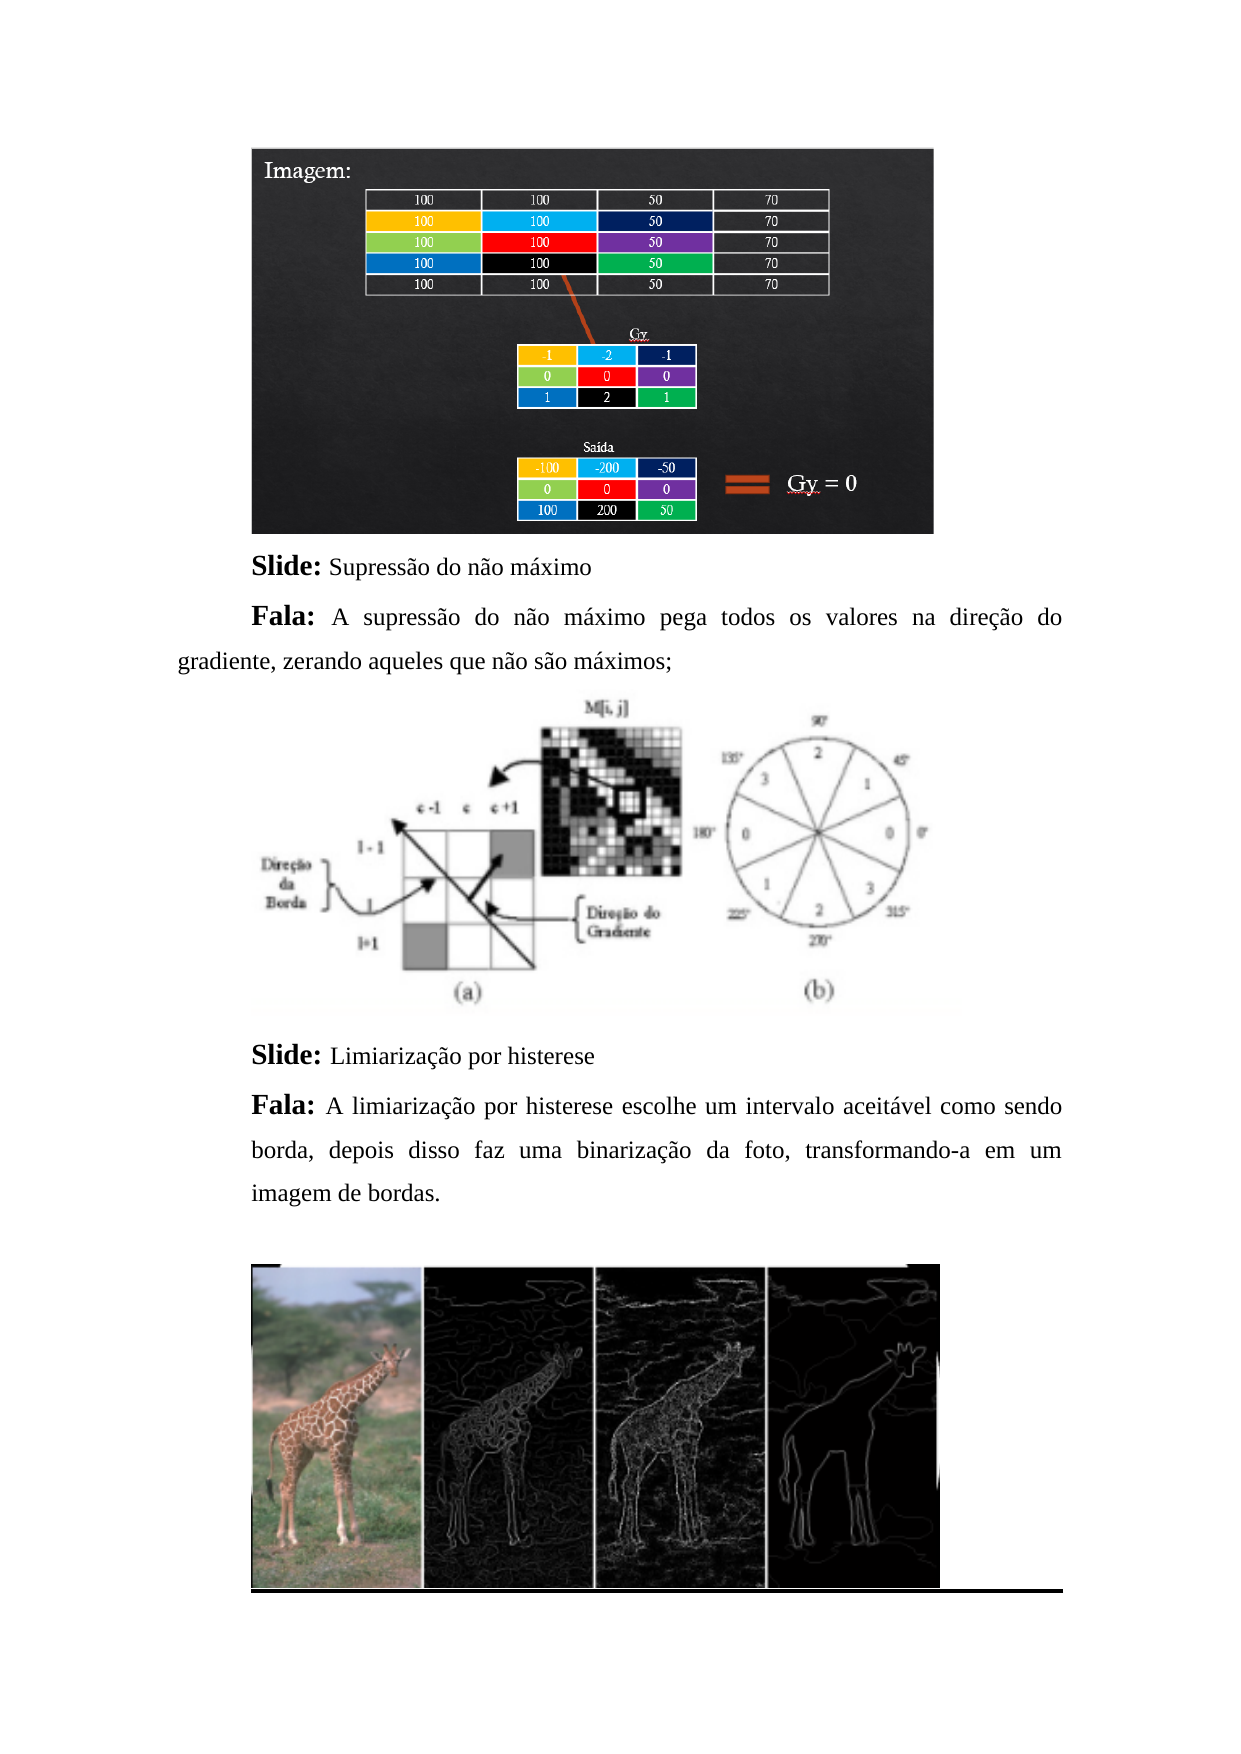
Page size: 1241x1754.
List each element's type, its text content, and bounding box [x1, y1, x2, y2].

text Fala: A supressão do não máximo pega todos os valores na direção do gradiente, zerando aqueles que não são máximos; [177, 598, 1063, 675]
text Fala: A limiarização por histerese escolhe um intervalo aceitável como sendo borda, depois disso faz uma binarização da foto, transformando-a em um imagem de bordas. [251, 1087, 1063, 1207]
text Slide: Limiarização por histerese [251, 1037, 1063, 1070]
picture [251, 147, 934, 534]
picture [251, 689, 962, 1023]
text Slide: Supressão do não máximo [251, 548, 1063, 582]
picture [251, 1264, 940, 1588]
